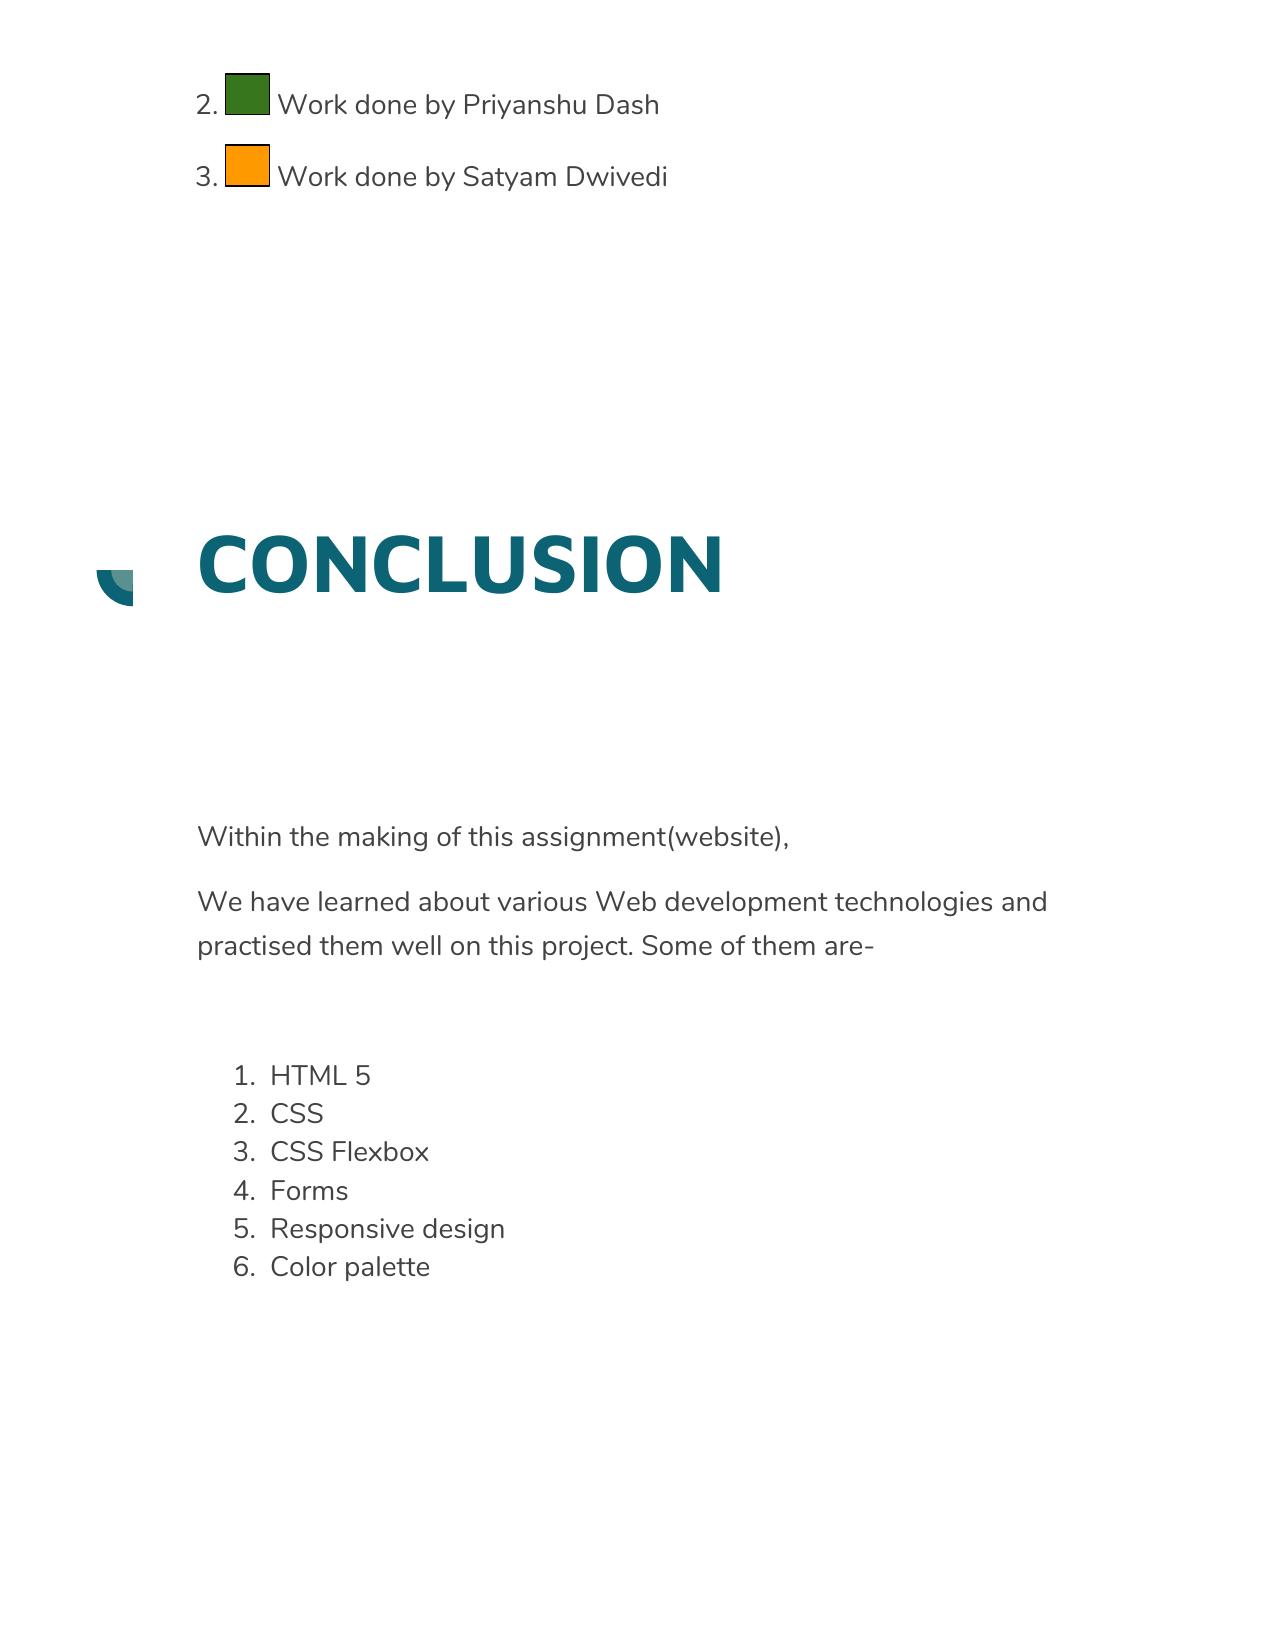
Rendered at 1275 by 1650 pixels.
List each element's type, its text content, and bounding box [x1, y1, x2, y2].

list CSS [232, 1095, 1131, 1133]
text 3. Work done by Satyam Dwivedi [195, 145, 1131, 196]
list HTML 5 [232, 1057, 1131, 1095]
list Forms [232, 1172, 1131, 1210]
text We have learned about various Web development technologies and practised them well on this project. Some of them are- [197, 883, 1131, 965]
text 2. Work done by Priyanshu Dash [195, 74, 1131, 124]
text Within the making of this assignment(website), [197, 818, 1131, 856]
list Color palette [232, 1248, 1131, 1287]
title CONCLUSION [197, 512, 1080, 610]
list Responsive design [232, 1210, 1131, 1248]
list CSS Flexbox [232, 1133, 1131, 1172]
